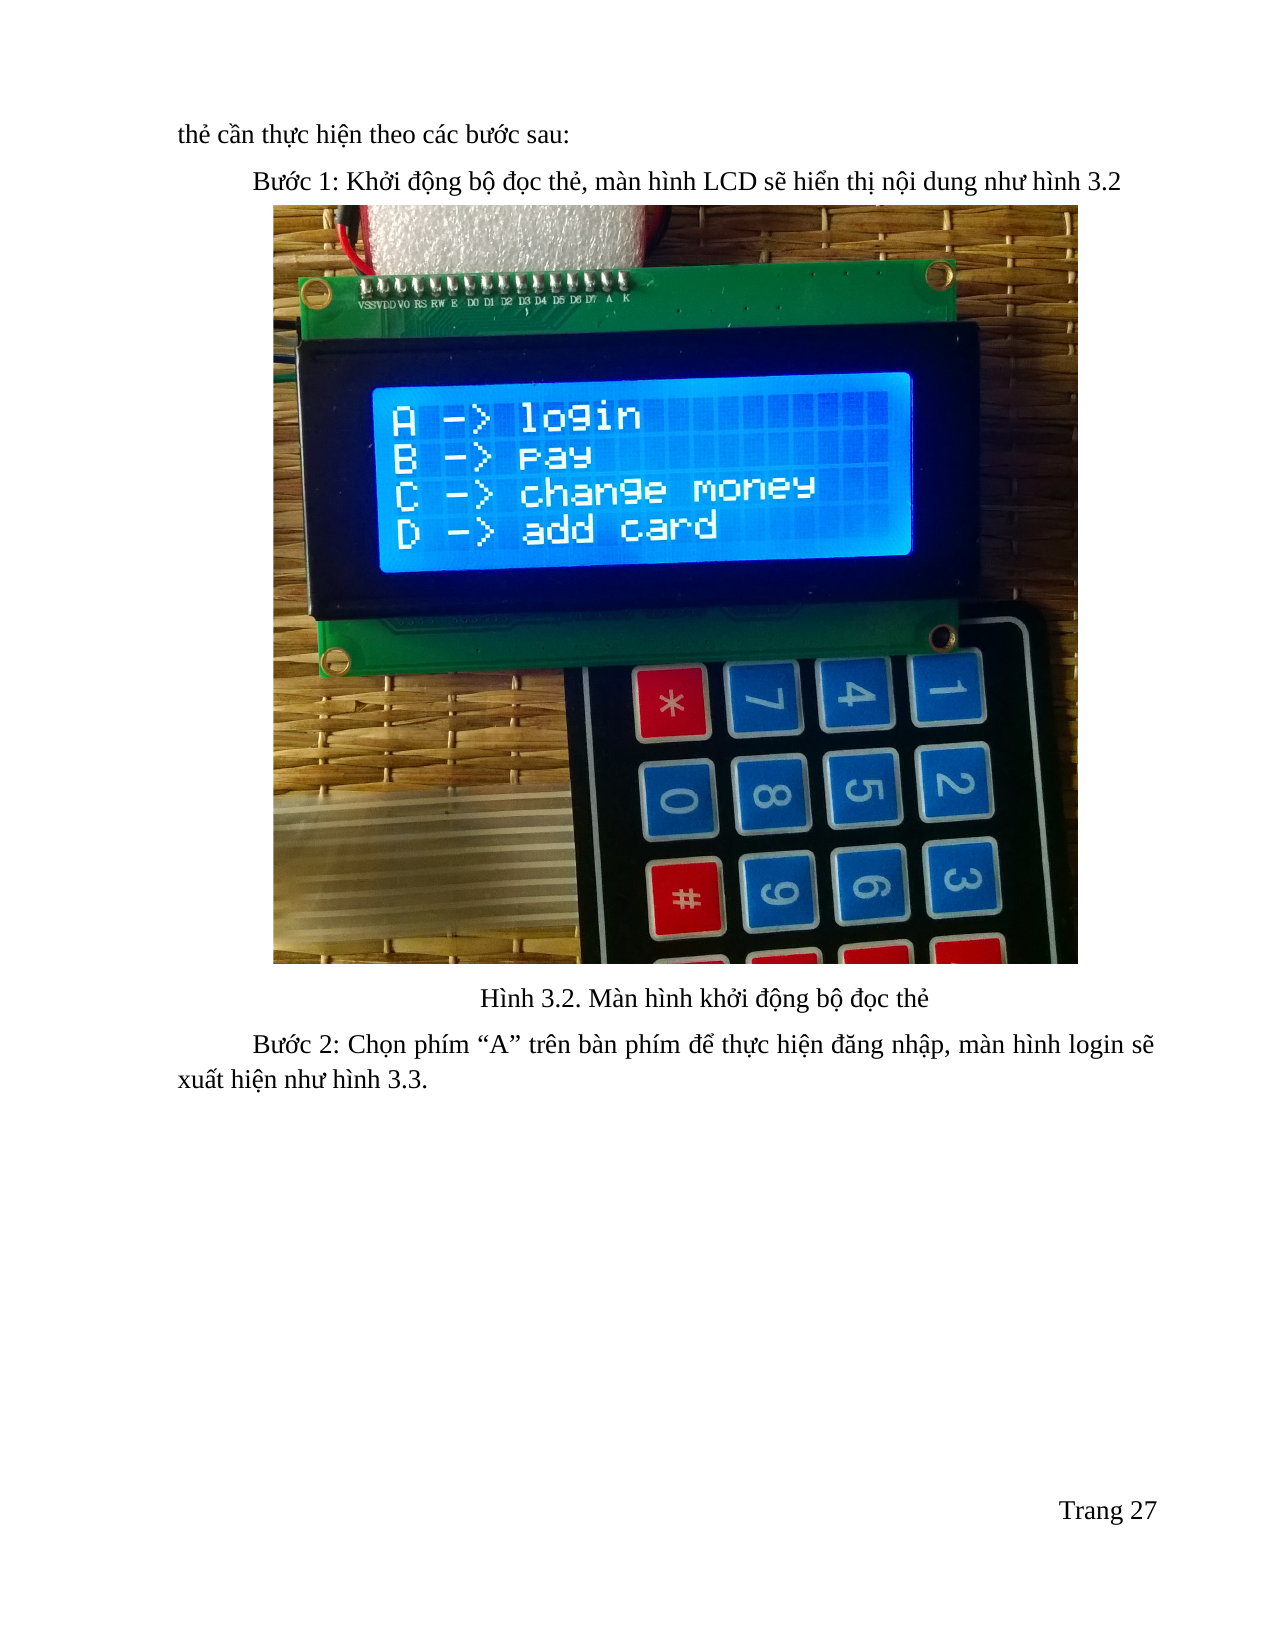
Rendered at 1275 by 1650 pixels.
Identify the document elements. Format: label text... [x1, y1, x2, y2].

picture [273, 205, 1078, 964]
text Bước 1: Khởi động bộ đọc thẻ, màn hình LCD sẽ hiển thị nội dung như hình 3.2 [177, 165, 1157, 196]
text Bước 2: Chọn phím “A” trên bàn phím để thực hiện đăng nhập, màn hình login sẽ xuất hiện như hình 3.3. [177, 1028, 1157, 1094]
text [177, 118, 1157, 149]
